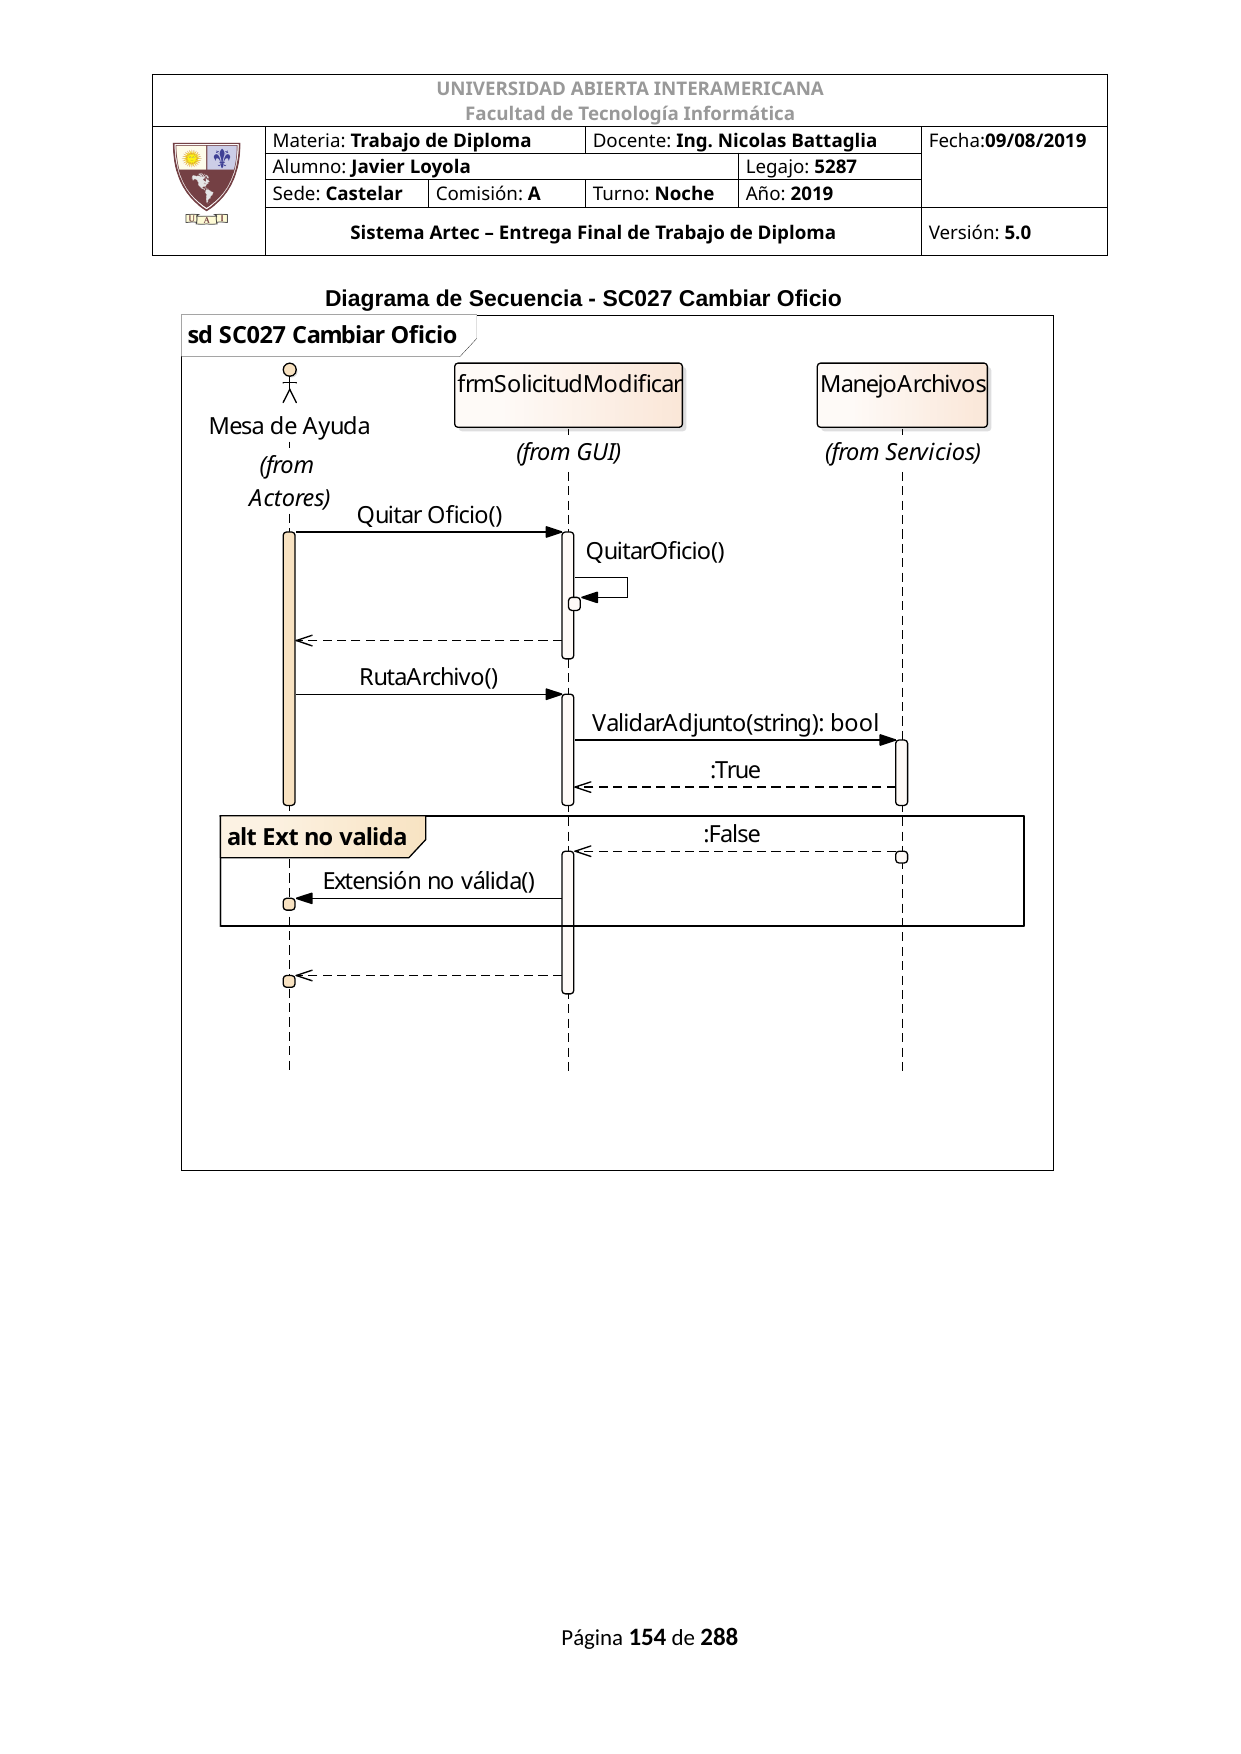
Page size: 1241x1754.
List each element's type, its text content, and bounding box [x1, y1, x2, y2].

picture [157, 136, 257, 228]
text Diagrama de Secuencia - SC027 Cambiar Oficio [325, 284, 1122, 311]
